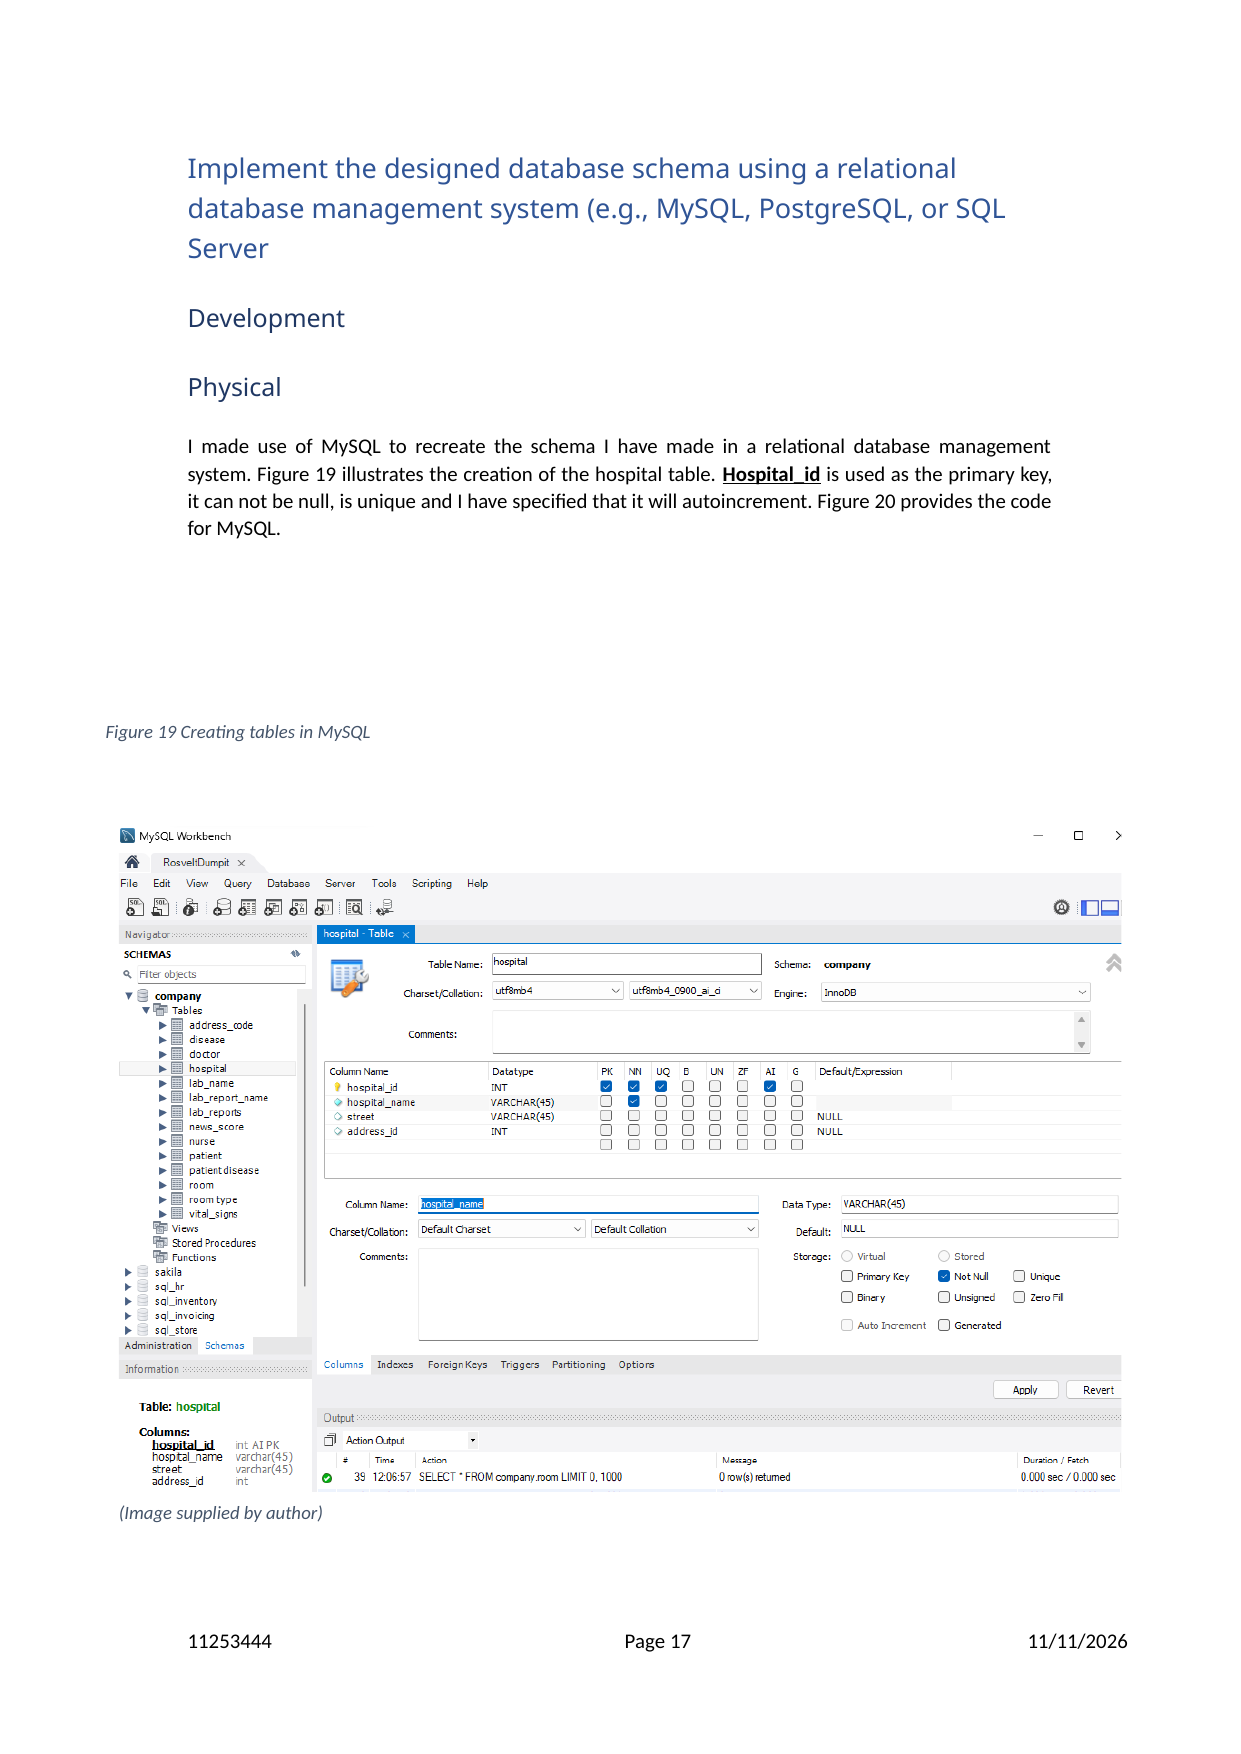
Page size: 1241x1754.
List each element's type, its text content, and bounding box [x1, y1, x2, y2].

subtitle Implement the designed database schema using a relational database management system (e.g., MySQL, PostgreSQL, or SQL Server [187, 150, 1053, 266]
picture [118, 826, 1122, 1492]
subtitle Physical [187, 369, 1053, 403]
subtitle Development [187, 301, 1053, 335]
text I made use of MySQL to recreate the schema I have made in a relational database management system. Figure 19 illustrates the creation of the hospital table. Hospital_id is used as the primary key, it can not be null, is unique and I have specified that it will autoincrement. Figure 20 provides the code for MySQL. [187, 433, 1053, 541]
